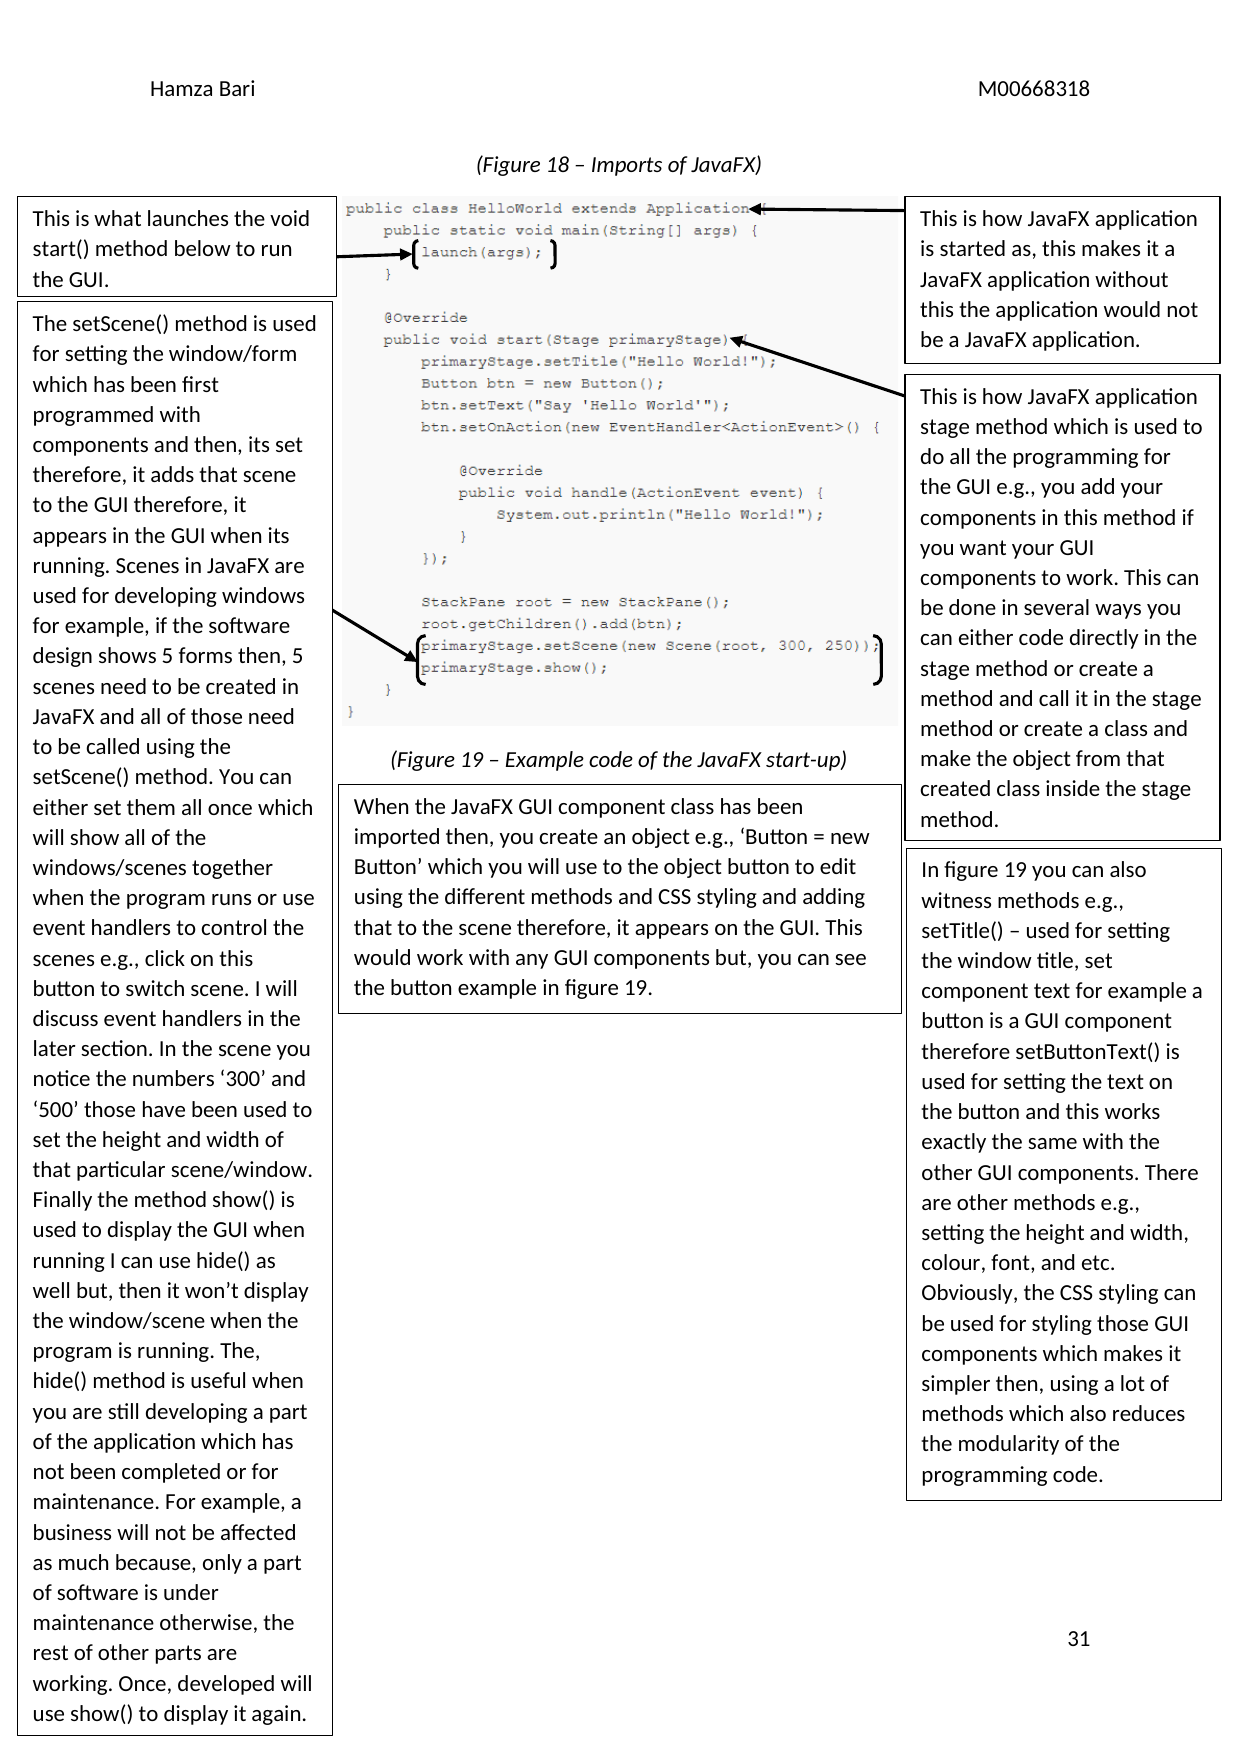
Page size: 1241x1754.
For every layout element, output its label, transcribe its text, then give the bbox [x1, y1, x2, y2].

text (Figure 18 – Imports of JavaFX) [150, 150, 1090, 178]
picture [342, 196, 899, 726]
text (Figure 19 – Example code of the JavaFX start-up) [333, 745, 904, 773]
